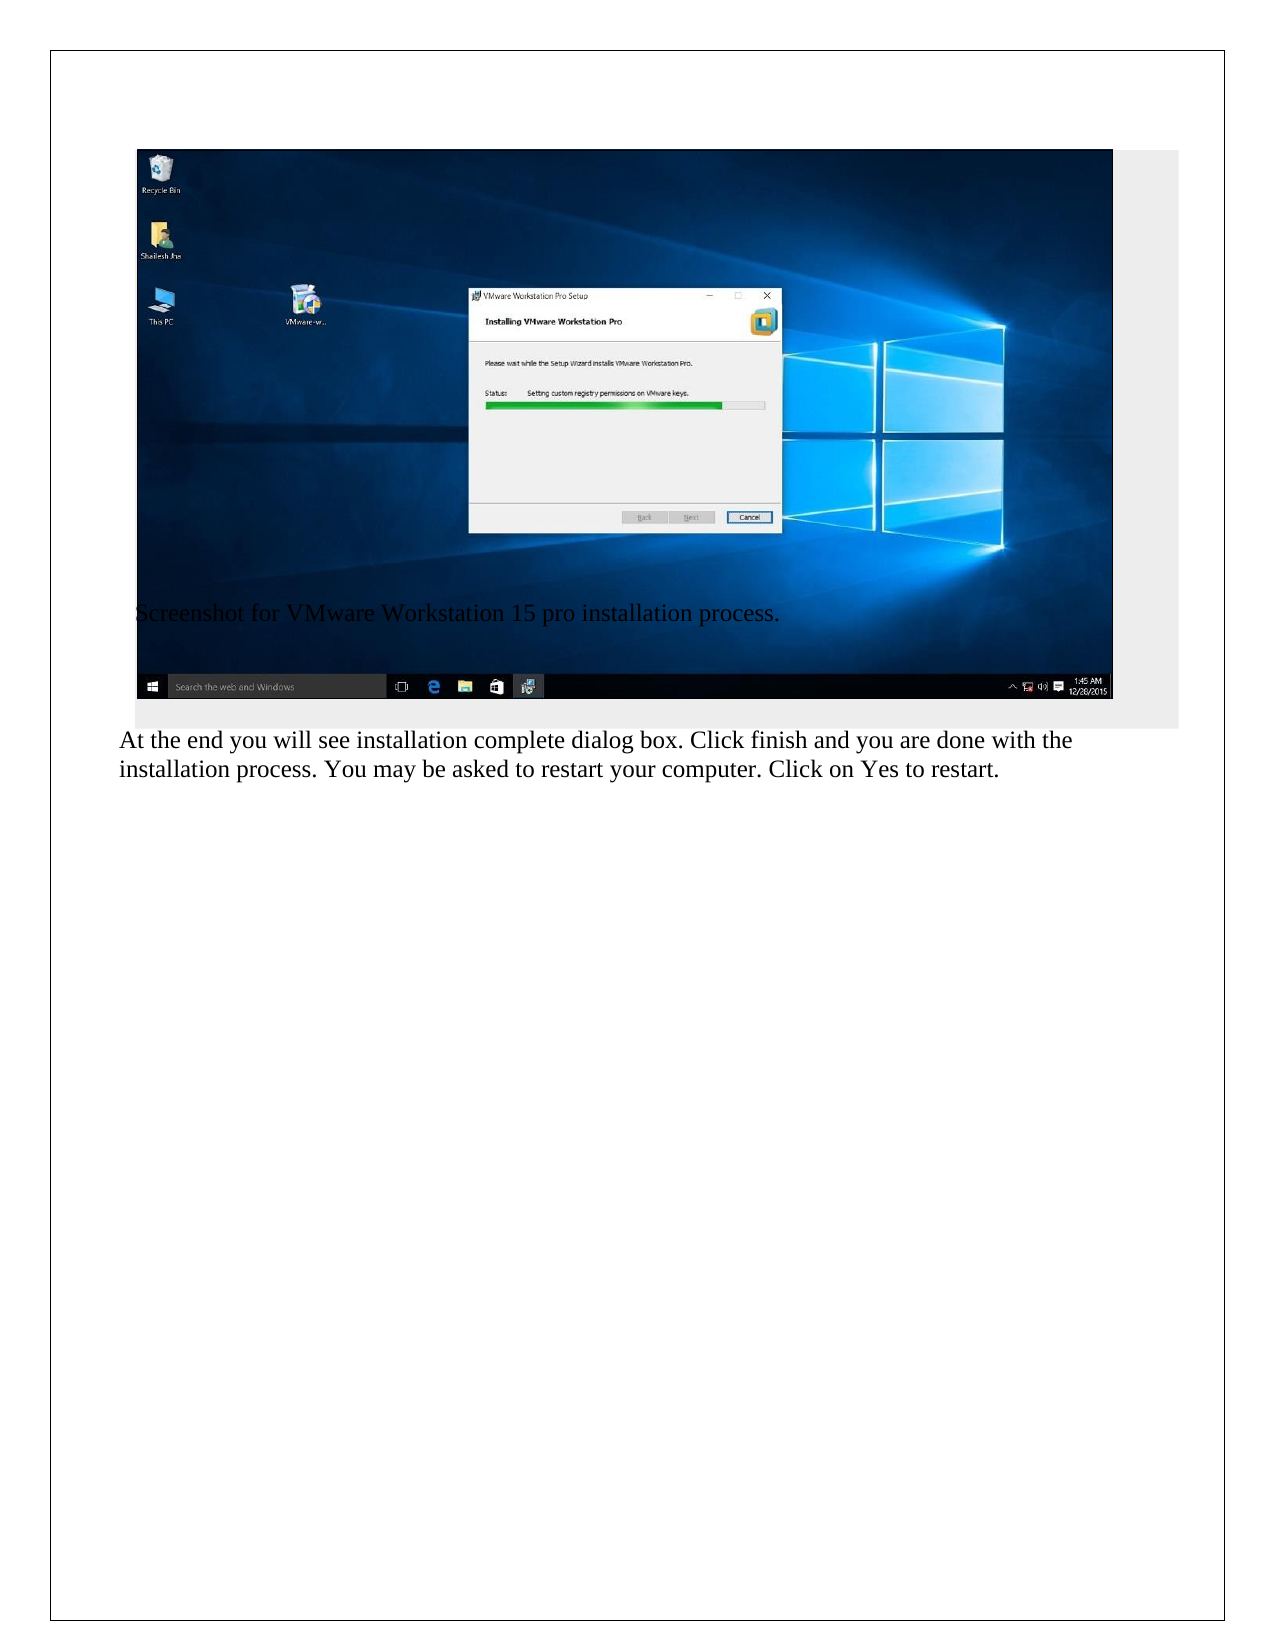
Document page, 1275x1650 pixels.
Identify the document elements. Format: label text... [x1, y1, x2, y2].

picture [138, 613, 144, 620]
picture [138, 151, 1112, 698]
text At the end you will see installation complete dialog box. Click finish and you are done with the [119, 729, 1171, 753]
text installation process. You may be asked to restart your computer. Click on Yes to restart. [119, 754, 1171, 782]
